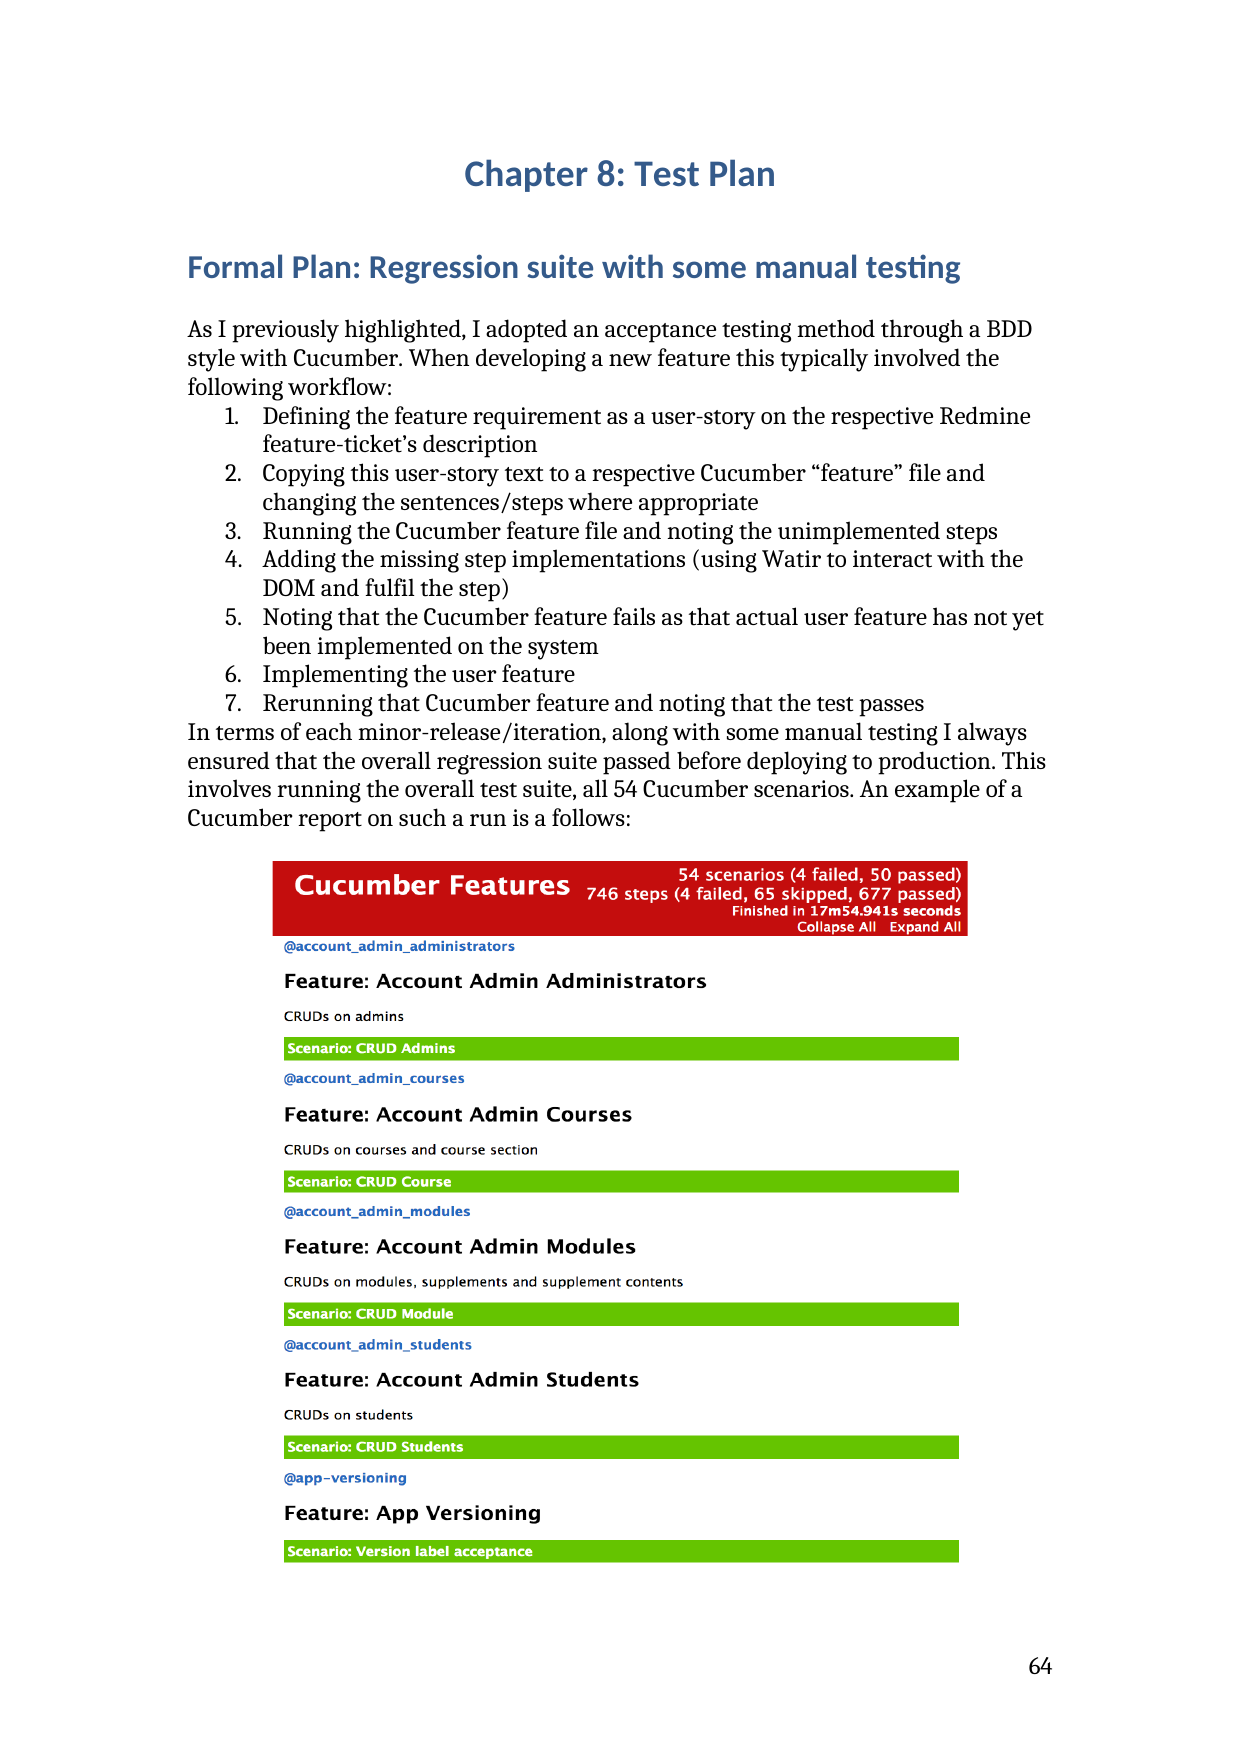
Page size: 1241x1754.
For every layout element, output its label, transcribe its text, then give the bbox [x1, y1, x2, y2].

list Implementing the user feature [225, 660, 1053, 689]
subtitle Chapter 8: Test Plan [187, 150, 1053, 196]
list Rerunning that Cucumber feature and noting that the test passes [225, 689, 1053, 718]
text As I previously highlighted, I adopted an acceptance testing method through a BDD style with Cucumber. When developing a new feature this typically involved the following workflow: [187, 315, 1053, 402]
list Running the Cucumber feature file and noting the unimplemented steps [225, 517, 1053, 545]
list Noting that the Cucumber feature fails as that actual user feature has not yet been implemented on the system [225, 603, 1053, 660]
list Defining the feature requirement as a user-story on the respective Redmine feature-ticket’s description [225, 402, 1053, 459]
list Adding the missing step implementations (using Watir to interact with the DOM and fulfil the step) [225, 545, 1053, 603]
text In terms of each minor-release/iteration, along with some manual testing I always ensured that the overall regression suite passed before deploying to production. This involves running the overall test suite, all 54 Cucumber scenarios. An example of a Cucumber report on such a run is a follows: [187, 718, 1053, 833]
list Copying this user-story text to a respective Cucumber “feature” file and changing the sentences/steps where appropriate [225, 459, 1053, 517]
picture [272, 861, 968, 1574]
subtitle Formal Plan: Regression suite with some manual testing [187, 246, 1053, 287]
